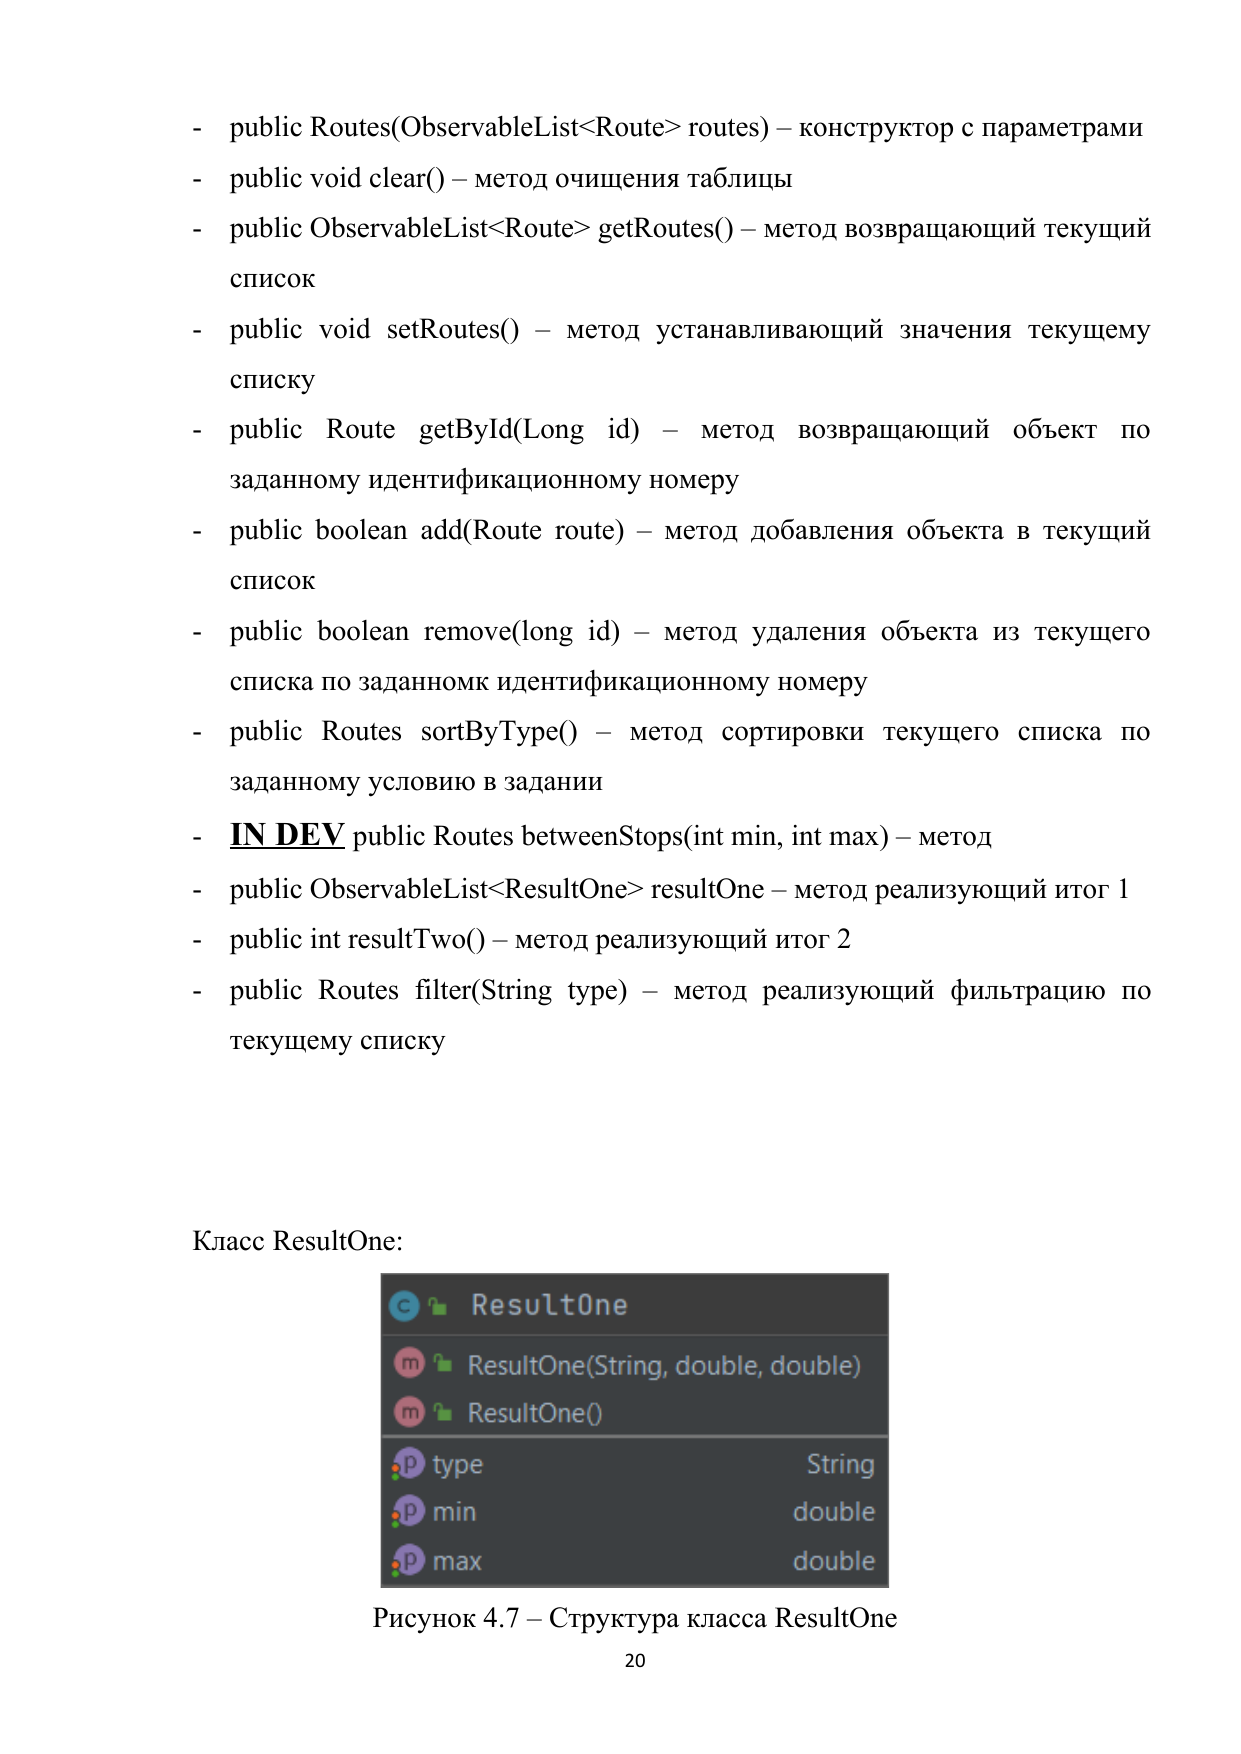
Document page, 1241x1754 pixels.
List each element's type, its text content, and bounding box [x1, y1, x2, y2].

picture [380, 1273, 890, 1588]
text Рисунок 4.7 – Структура класса ResultOne [118, 1601, 1152, 1634]
list public boolean remove(long id) – метод удаления объекта из текущего списка по заданномк идентификационному номеру [192, 613, 1152, 696]
list public ObservableList<Route> getRoutes() – метод возвращающий текущий список [192, 210, 1152, 294]
list public void setRoutes() – метод устанавливающий значения текущему списку [192, 311, 1152, 394]
text Класс ResultOne: [118, 1223, 1152, 1257]
list public Routes filter(String type) – метод реализующий фильтрацию по текущему списку [192, 972, 1152, 1056]
list public Route getById(Long id) – метод возвращающий объект по заданному идентификационному номеру [192, 411, 1152, 495]
list IN DEV public Routes betweenStops(int min, int max) – метод [192, 814, 1152, 852]
list public ObservableList<ResultOne> resultOne – метод реализующий итог 1 [192, 871, 1152, 905]
list public void clear() – метод очищения таблицы [192, 160, 1152, 193]
list public int resultTwo() – метод реализующий итог 2 [192, 922, 1152, 955]
list public Routes(ObservableList<Route> routes) – конструктор с параметрами [192, 109, 1152, 143]
list public Routes sortByType() – метод сортировки текущего списка по заданному условию в задании [192, 713, 1152, 797]
list public boolean add(Route route) – метод добавления объекта в текущий список [192, 512, 1152, 596]
